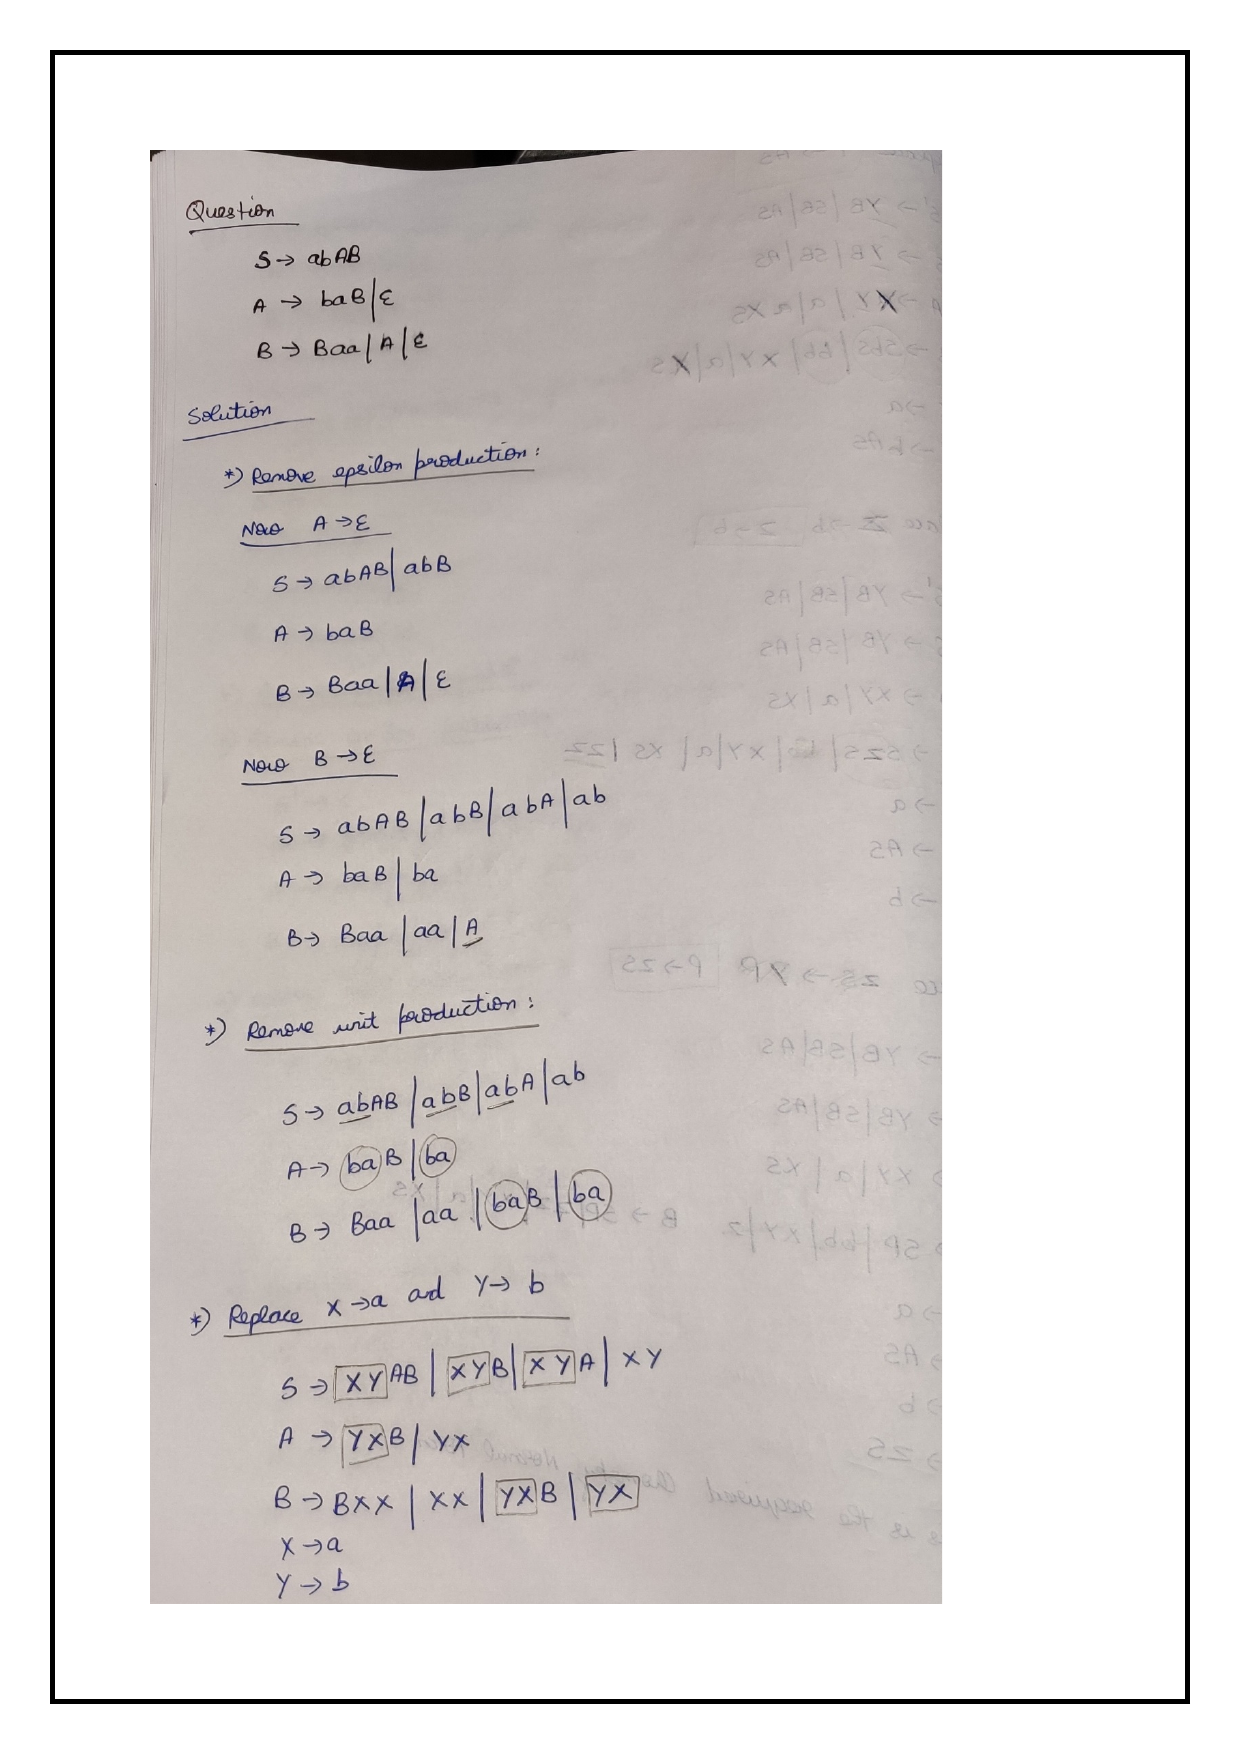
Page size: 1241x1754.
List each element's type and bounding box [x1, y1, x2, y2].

picture [150, 150, 943, 1604]
